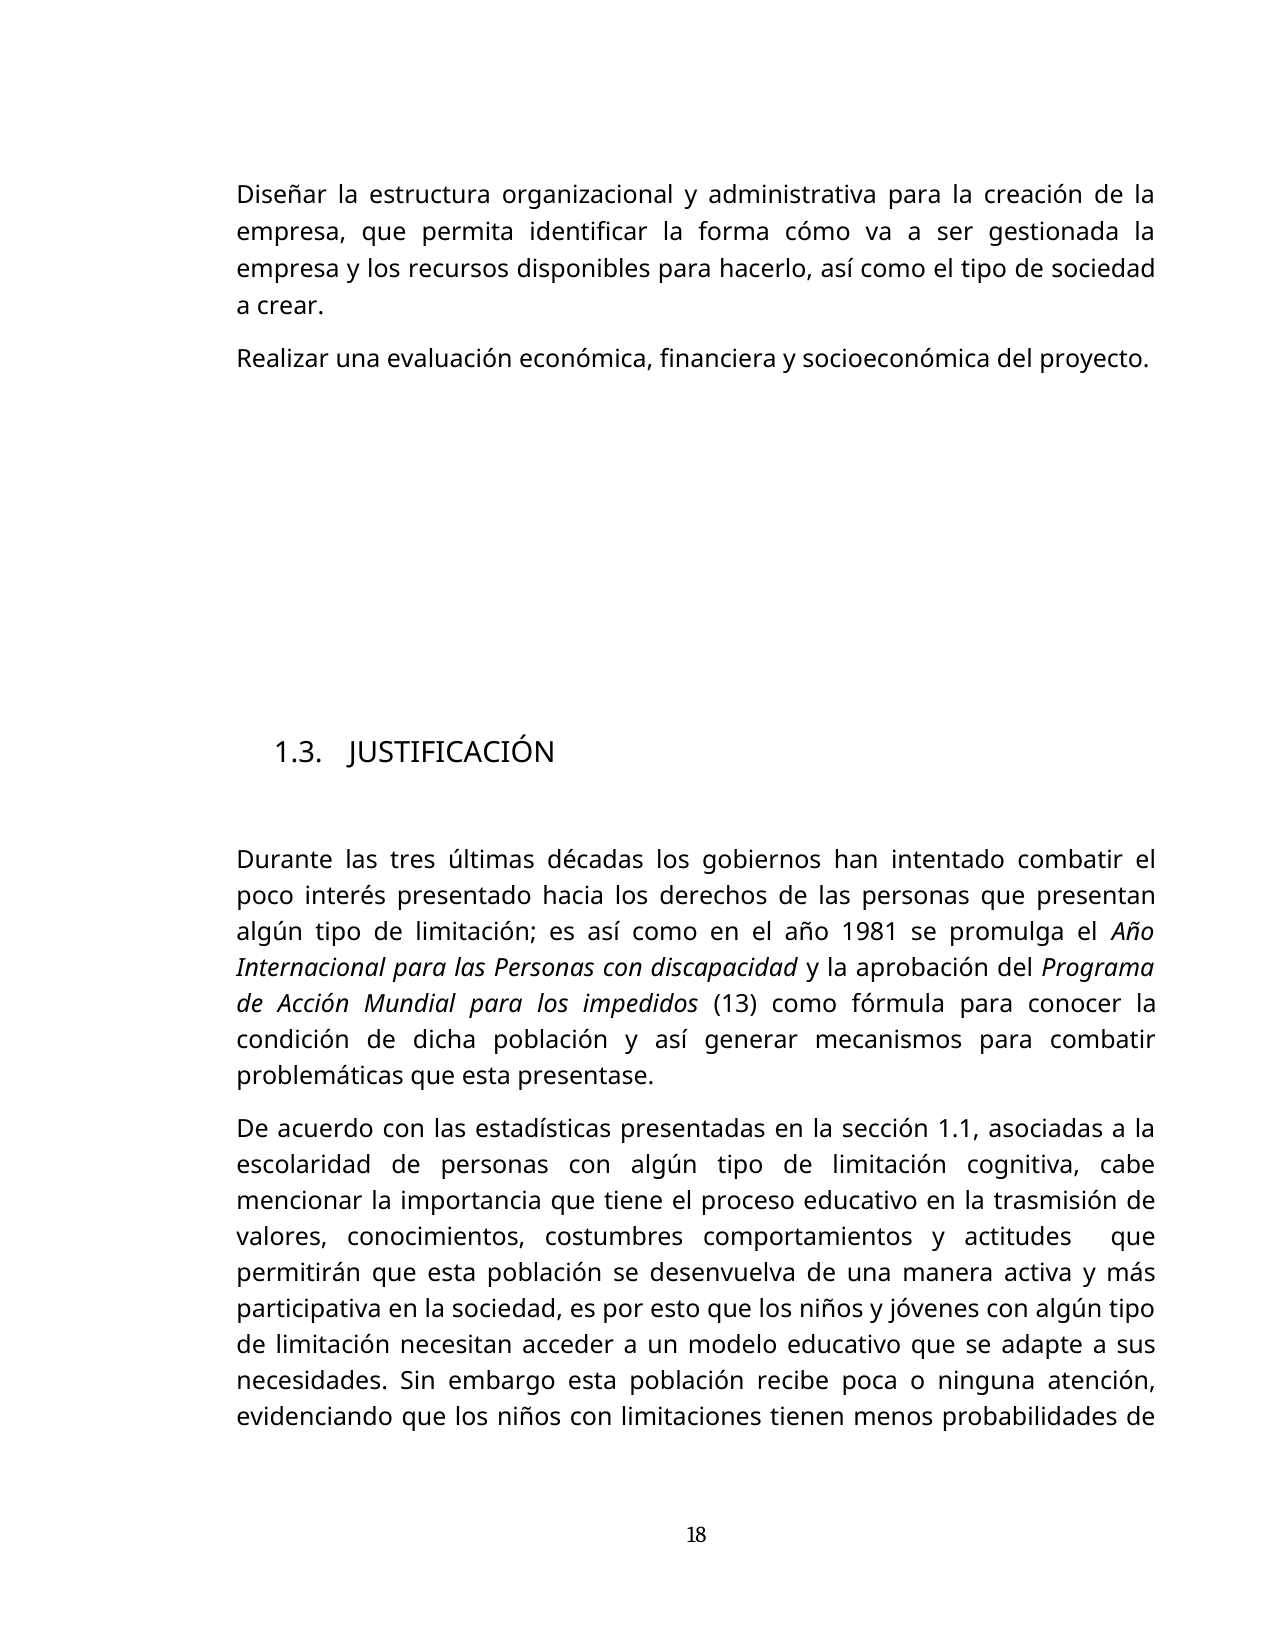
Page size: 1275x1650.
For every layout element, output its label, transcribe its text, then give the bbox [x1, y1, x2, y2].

text Diseñar la estructura organizacional y administrativa para la creación de la empresa, que permita identificar la forma cómo va a ser gestionada la empresa y los recursos disponibles para hacerlo, así como el tipo de sociedad a crear. [236, 177, 1157, 322]
text Durante las tres últimas décadas los gobiernos han intentado combatir el poco interés presentado hacia los derechos de las personas que presentan algún tipo de limitación; es así como en el año 1981 se promulga el Año Internacional para las Personas con discapacidad y la aprobación del Programa de Acción Mundial para los impedidos como fórmula para conocer la condición de dicha población y así generar mecanismos para combatir problemáticas que esta presentase. [236, 842, 1157, 1092]
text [236, 1111, 1157, 1433]
list JUSTIFICACIÓN [274, 732, 1157, 771]
text Realizar una evaluación económica, financiera y socioeconómica del proyecto. [236, 341, 1157, 375]
